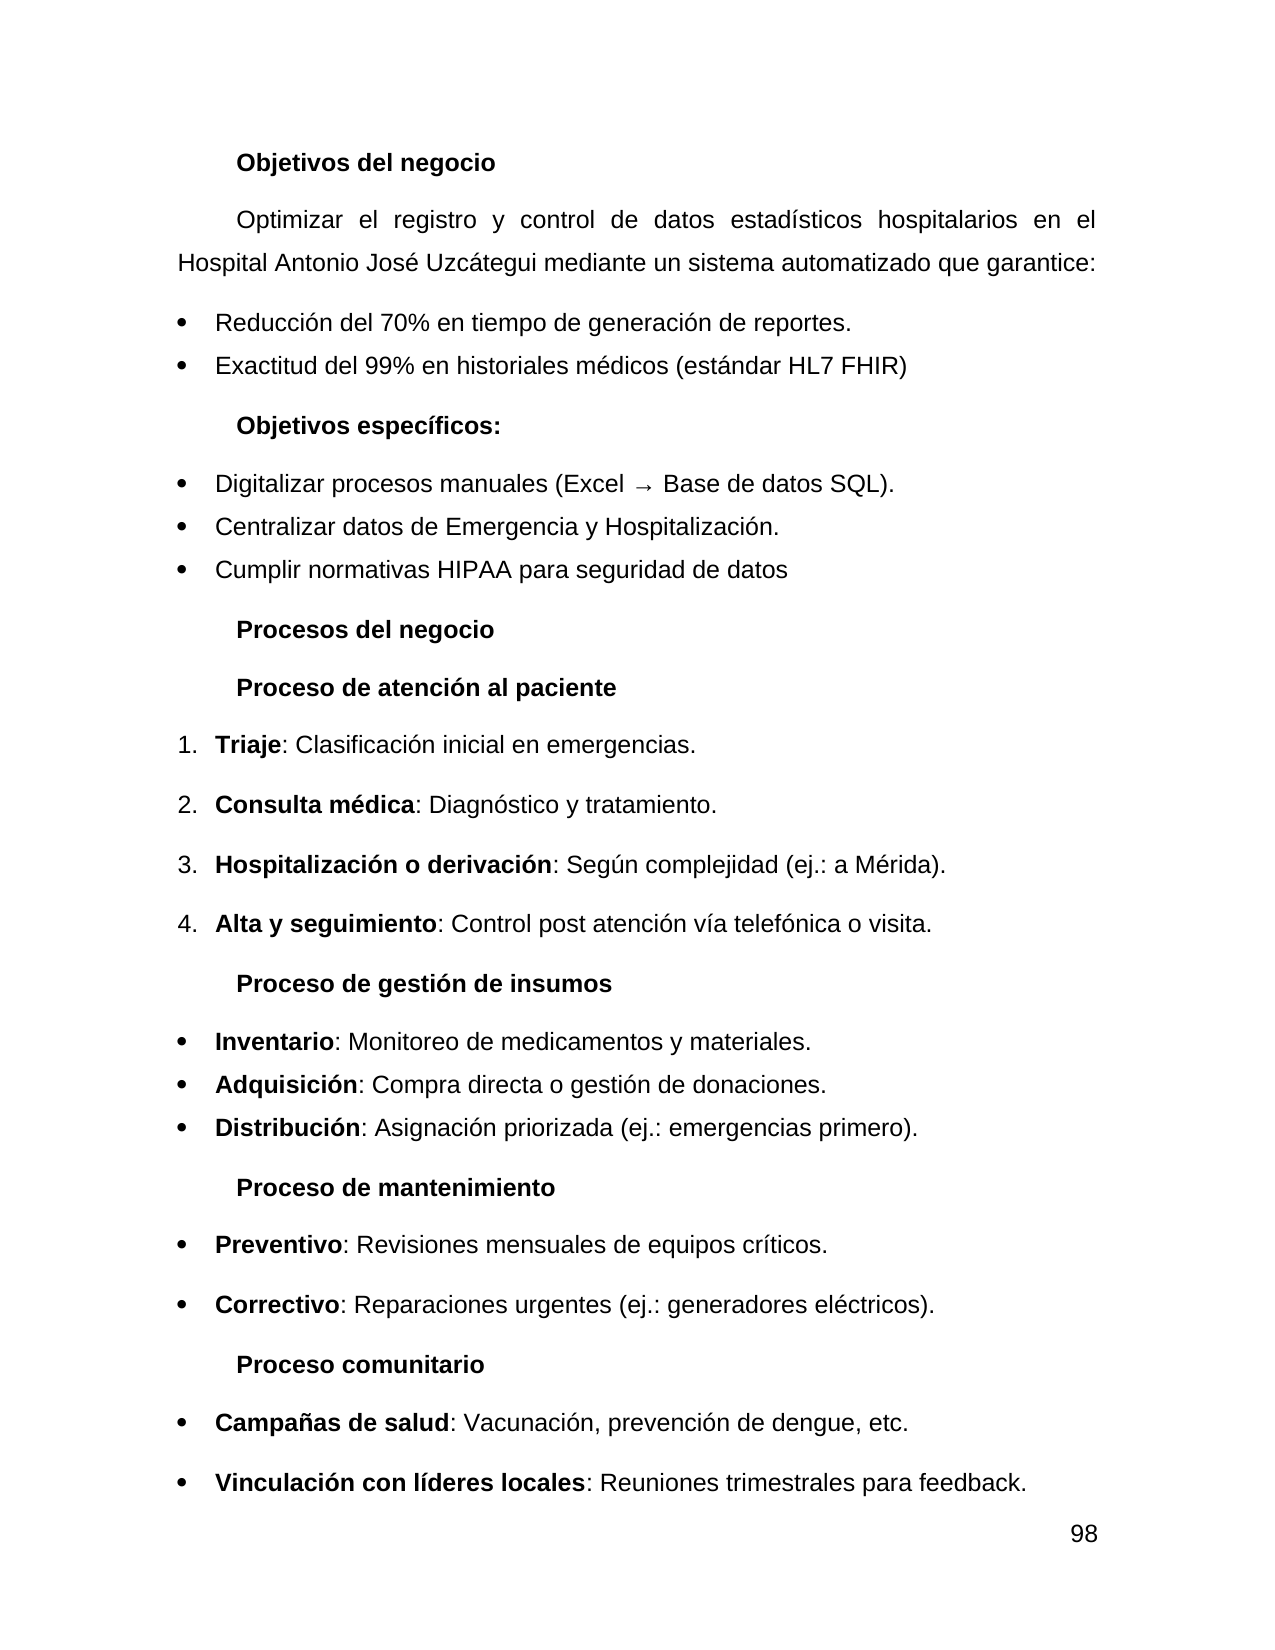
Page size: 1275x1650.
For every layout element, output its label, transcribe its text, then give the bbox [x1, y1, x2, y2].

list Digitalizar procesos manuales (Excel → Base de datos SQL). [177, 469, 1098, 497]
subtitle Procesos del negocio [236, 615, 1098, 644]
subtitle Proceso comunitario [236, 1350, 1098, 1379]
subtitle Objetivos específicos: [236, 411, 1098, 440]
list Preventivo: Revisiones mensuales de equipos críticos. [177, 1231, 1098, 1259]
subtitle Proceso de gestión de insumos [236, 969, 1098, 998]
list Centralizar datos de Emergencia y Hospitalización. [177, 512, 1098, 541]
list Consulta médica: Diagnóstico y tratamiento. [177, 790, 1098, 818]
subtitle Objetivos del negocio [236, 148, 1098, 176]
list Triaje: Clasificación inicial en emergencias. [177, 730, 1098, 759]
text Optimizar el registro y control de datos estadísticos hospitalarios en el Hospital Antonio José Uzcátegui mediante un sistema automatizado que garantice: [177, 205, 1098, 277]
subtitle Proceso de atención al paciente [236, 672, 1098, 701]
list Cumplir normativas HIPAA para seguridad de datos [177, 555, 1098, 584]
list Inventario: Monitoreo de medicamentos y materiales. [177, 1027, 1098, 1056]
list Vinculación con líderes locales: Reuniones trimestrales para feedback. [177, 1468, 1098, 1497]
list Distribución: Asignación priorizada (ej.: emergencias primero). [177, 1113, 1098, 1142]
list Exactitud del 99% en historiales médicos (estándar HL7 FHIR) [177, 351, 1098, 380]
list Campañas de salud: Vacunación, prevención de dengue, etc. [177, 1408, 1098, 1437]
list Alta y seguimiento: Control post atención vía telefónica o visita. [177, 909, 1098, 938]
list Correctivo: Reparaciones urgentes (ej.: generadores eléctricos). [177, 1290, 1098, 1319]
list Reducción del 70% en tiempo de generación de reportes. [177, 308, 1098, 337]
subtitle Proceso de mantenimiento [236, 1173, 1098, 1202]
list Hospitalización o derivación: Según complejidad (ej.: a Mérida). [177, 849, 1098, 878]
list Adquisición: Compra directa o gestión de donaciones. [177, 1070, 1098, 1099]
